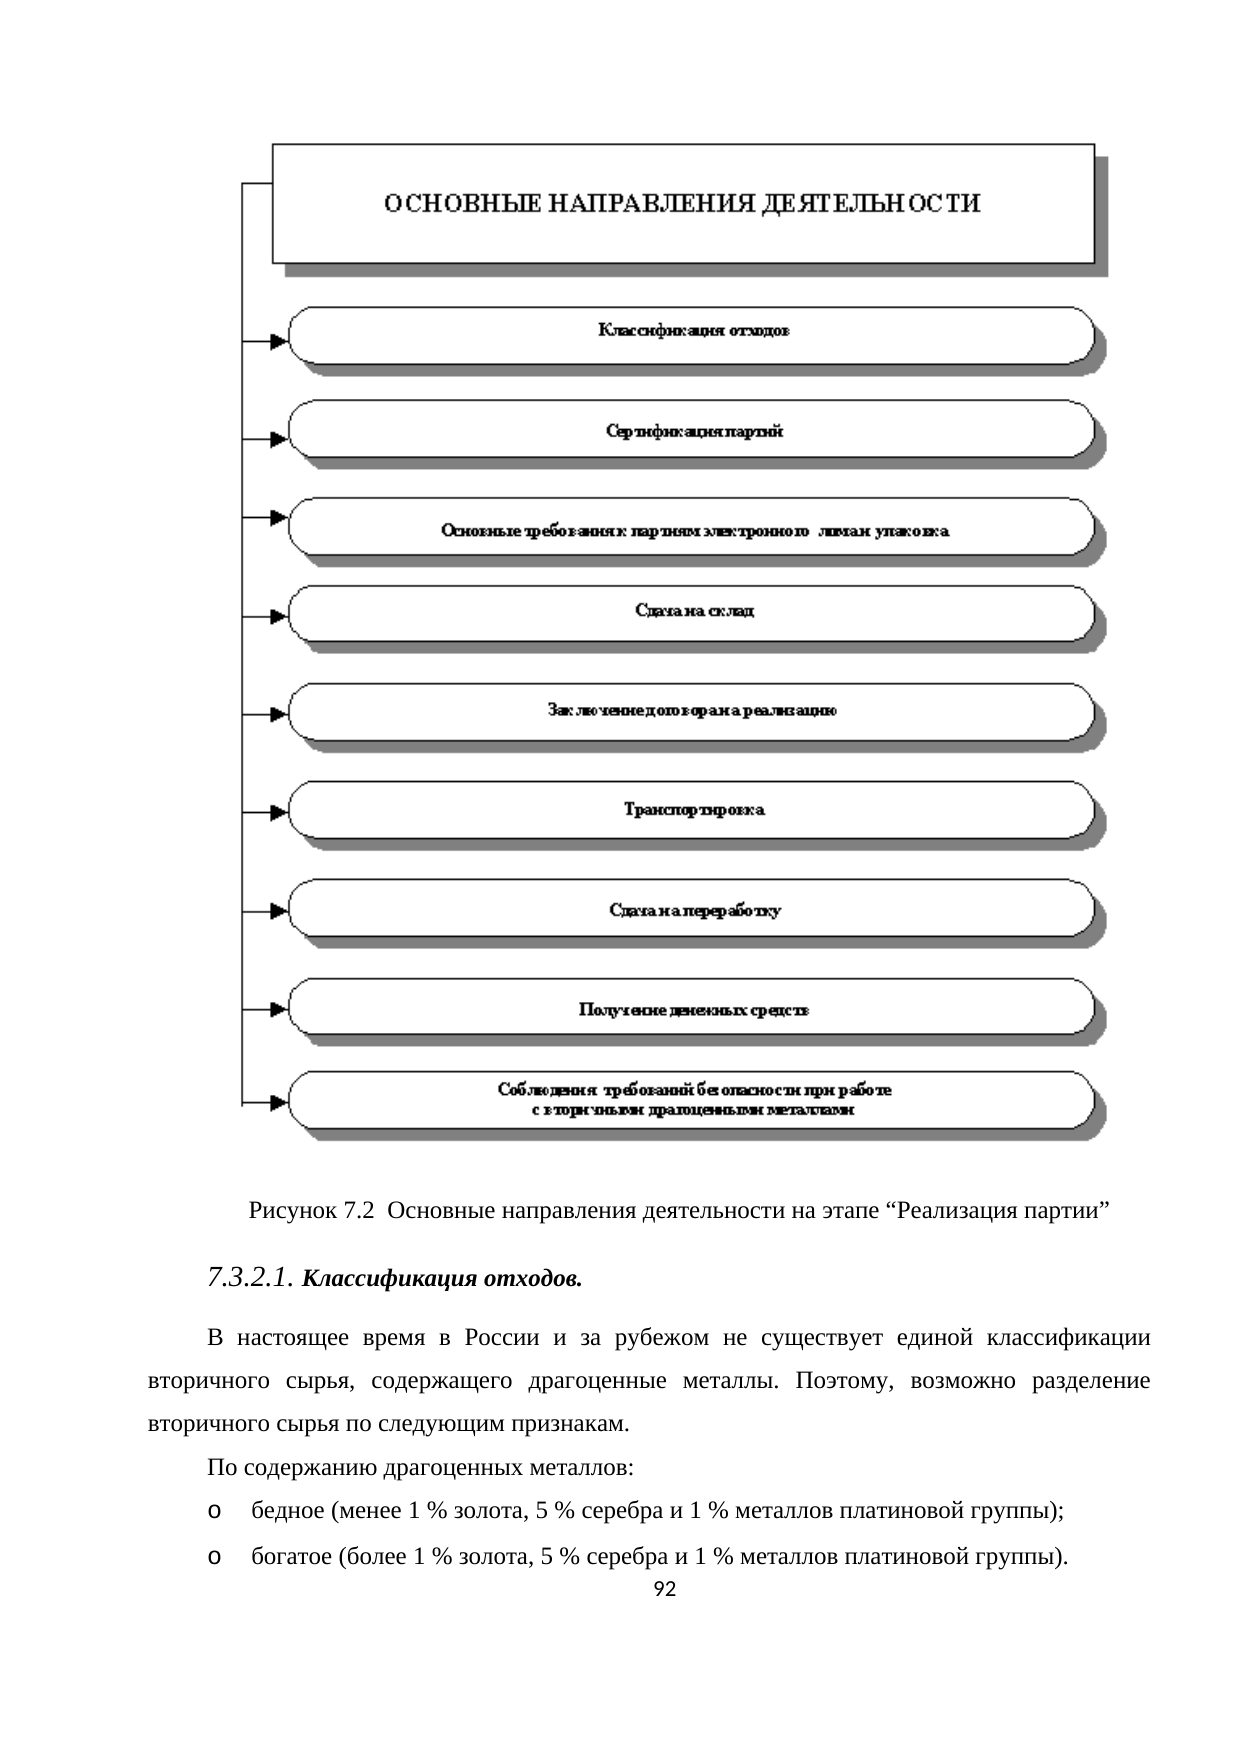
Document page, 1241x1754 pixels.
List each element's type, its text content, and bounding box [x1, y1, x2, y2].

text В настоящее время в России и за рубежом не существует единой классификации вторичного сырья, содержащего драгоценные металлы. Поэтому, возможно разделение вторичного сырья по следующим признакам. [148, 1322, 1152, 1437]
text По содержанию драгоценных металлов: [148, 1452, 1152, 1480]
list богатое (более 1 % золота, 5 % серебра и 1 % металлов платиновой группы). [148, 1541, 1152, 1572]
list бедное (менее 1 % золота, 5 % серебра и 1 % металлов платиновой группы); [148, 1495, 1152, 1526]
subtitle Классификация отходов. [148, 1259, 1152, 1293]
picture [206, 103, 1183, 1182]
text Рисунок 7.2 Основные направления деятельности на этапе “Реализация партии” [148, 1195, 1152, 1224]
